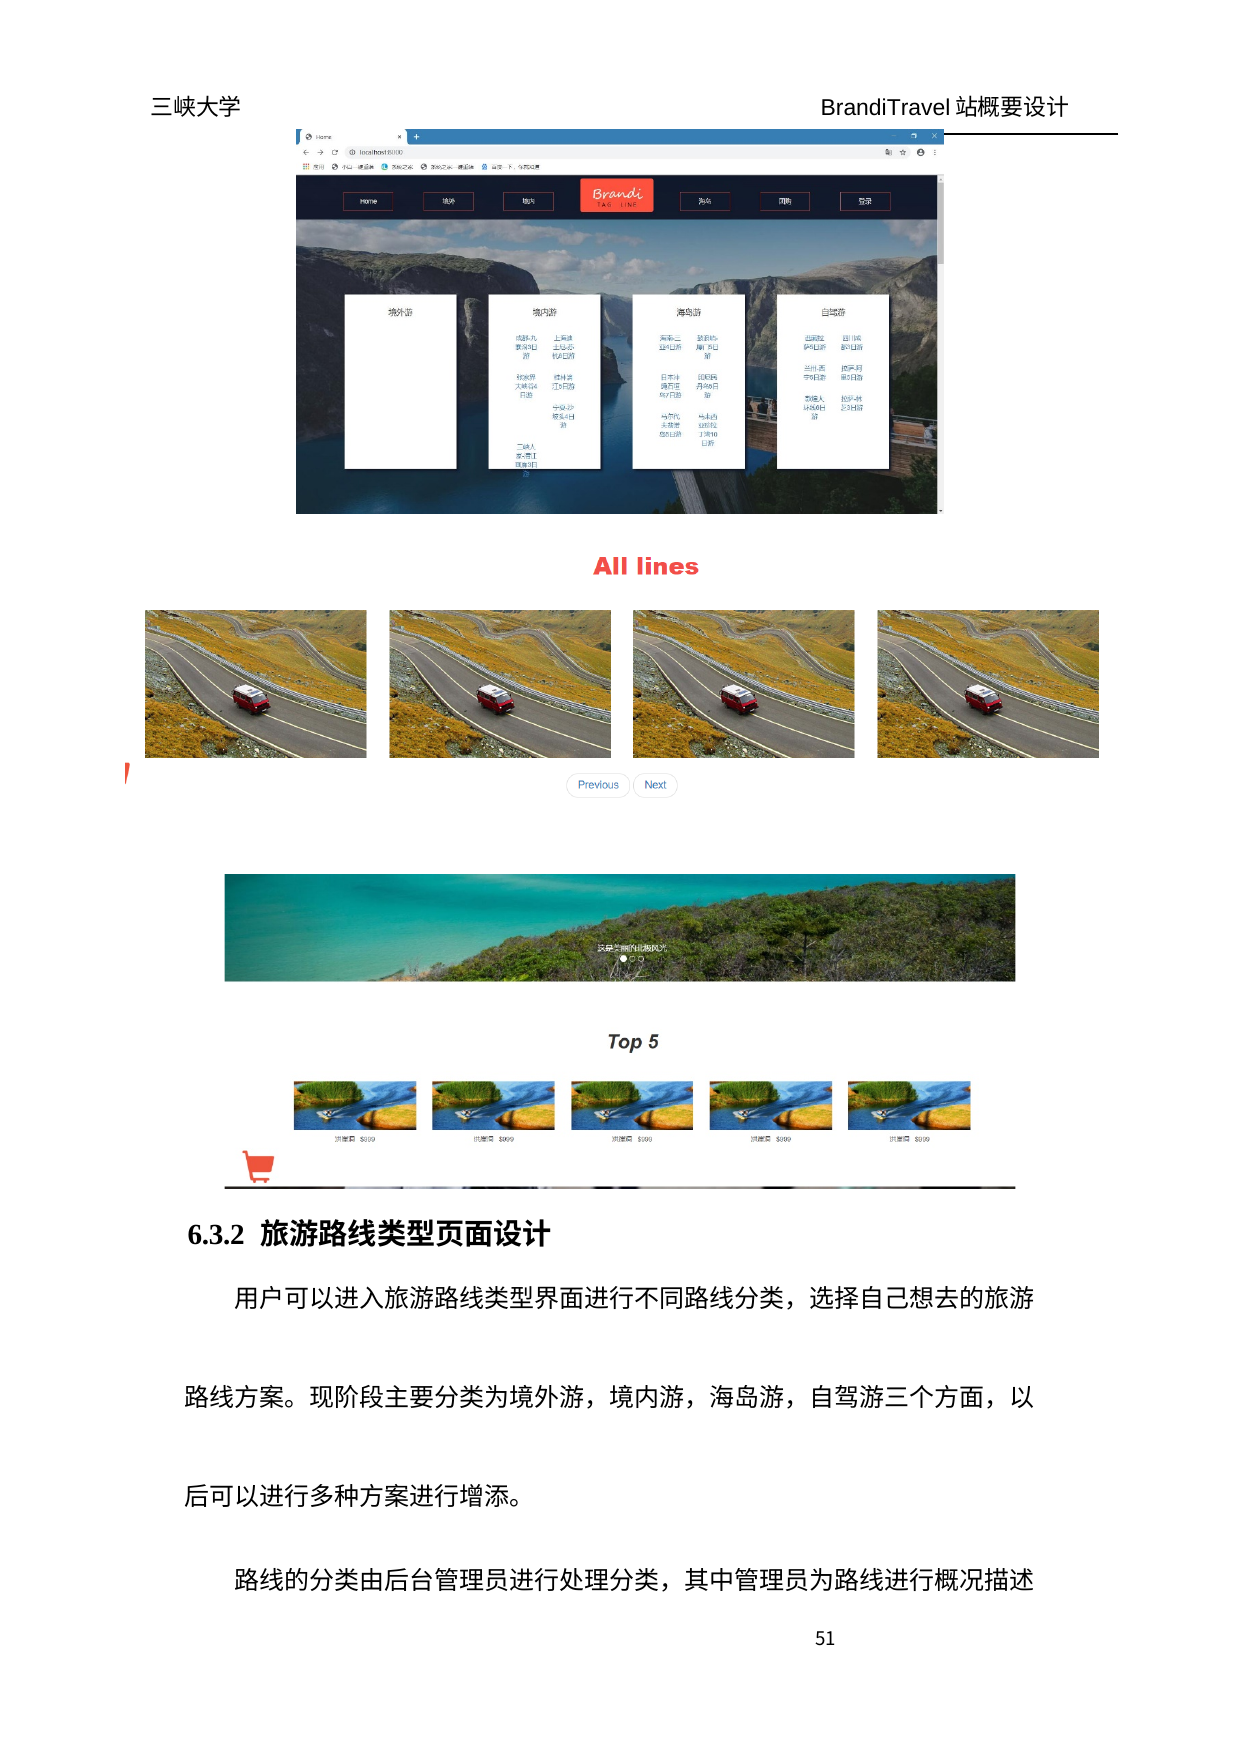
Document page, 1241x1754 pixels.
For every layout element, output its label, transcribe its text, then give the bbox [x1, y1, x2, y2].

subtitle 旅游路线类型页面设计 [187, 1199, 1115, 1264]
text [184, 1546, 1056, 1611]
picture [224, 874, 1016, 1189]
picture [296, 129, 944, 514]
text 用户可以进入旅游路线类型界面进行不同路线分类，选择自己想去的旅游路线方案。现阶段主要分类为境外游，境内游，海岛游，自驾游三个方面，以后可以进行多种方案进行增添。 [184, 1264, 1056, 1527]
picture [125, 516, 1115, 821]
